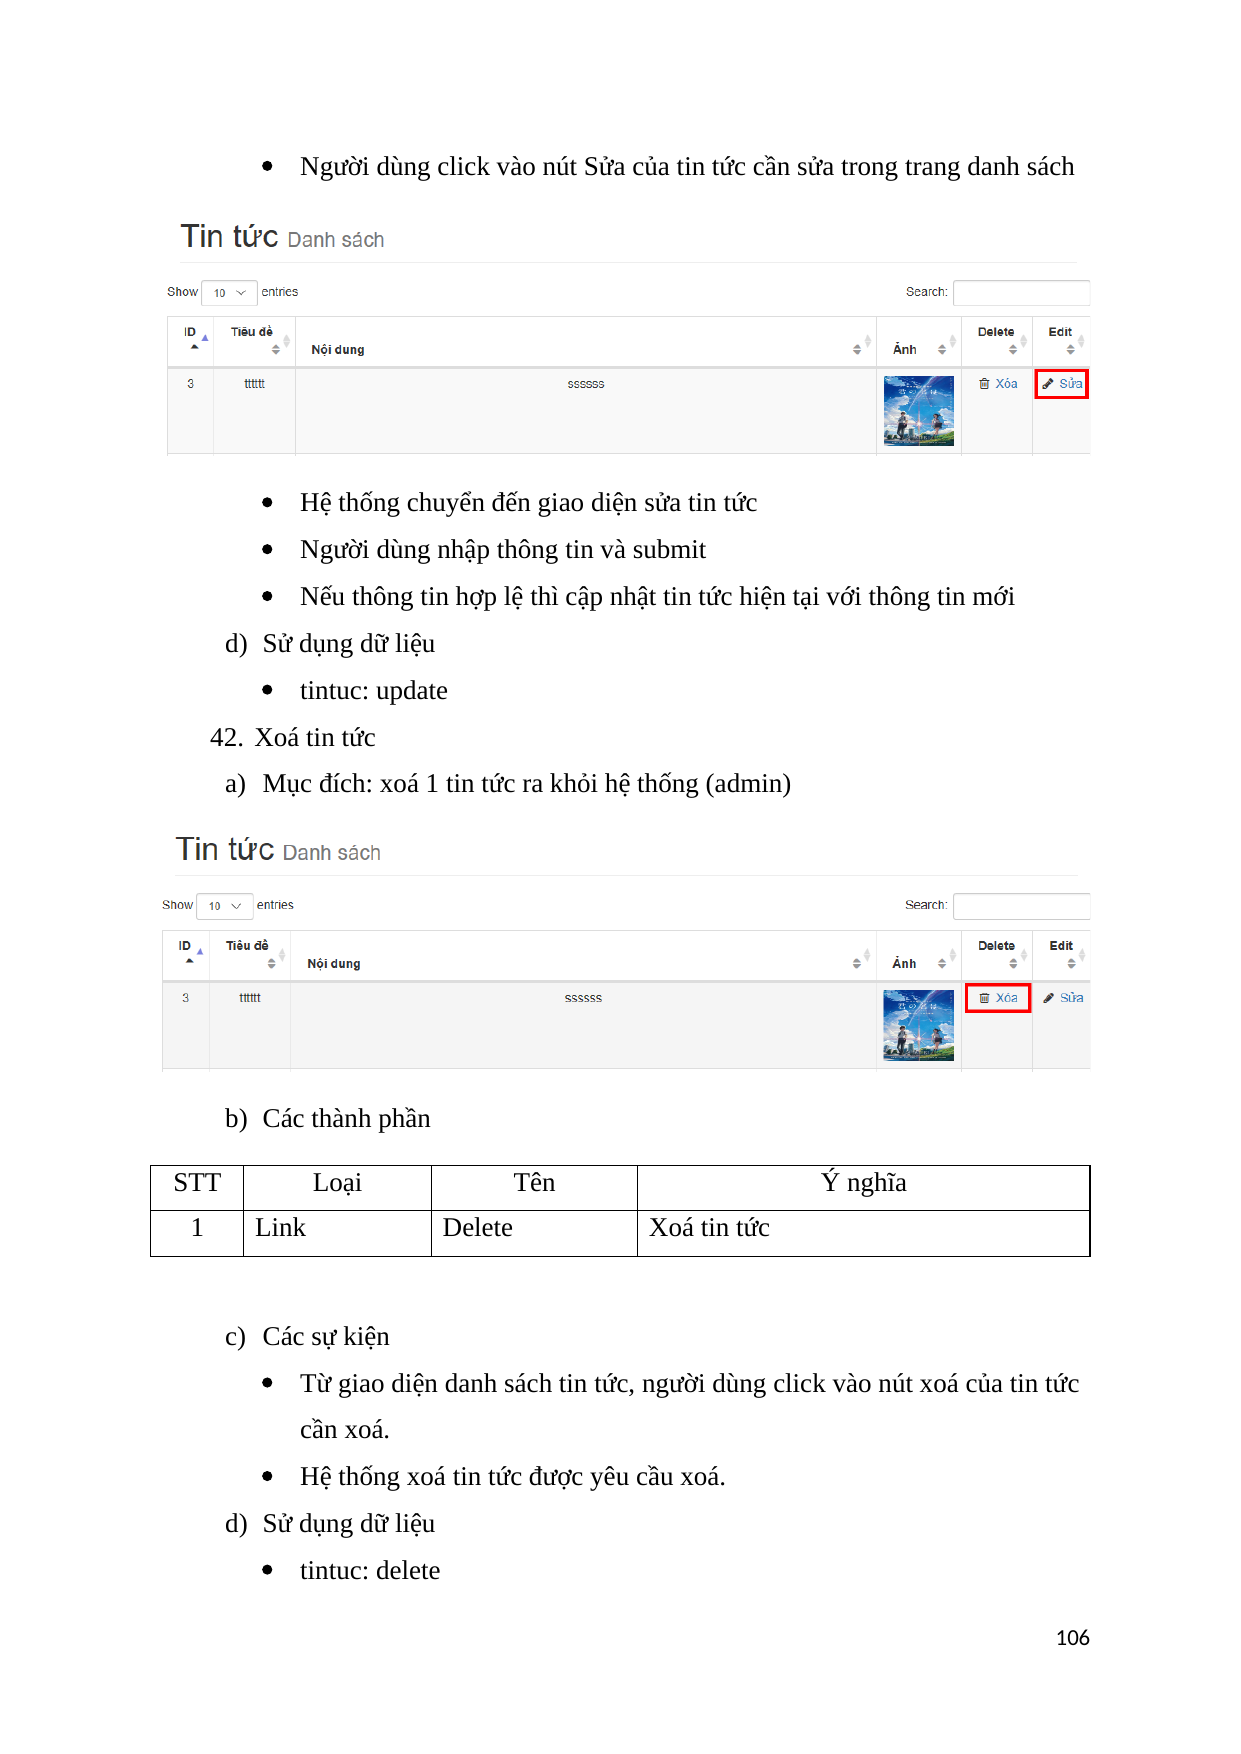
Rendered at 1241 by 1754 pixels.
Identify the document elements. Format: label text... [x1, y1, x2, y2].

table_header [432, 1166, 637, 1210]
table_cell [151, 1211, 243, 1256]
list Người dùng click vào nút Sửa của tin tức cần sửa trong trang danh sách [262, 150, 1090, 181]
list Sử dụng dữ liệu [225, 1507, 1090, 1538]
list Hệ thống xoá tin tức được yêu cầu xoá. [262, 1460, 1090, 1491]
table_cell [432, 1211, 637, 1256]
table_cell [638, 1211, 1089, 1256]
list Mục đích: xoá 1 tin tức ra khỏi hệ thống (admin) [225, 767, 1090, 798]
picture [150, 830, 1091, 1072]
list Nếu thông tin hợp lệ thì cập nhật tin tức hiện tại với thông tin mới [262, 580, 1090, 612]
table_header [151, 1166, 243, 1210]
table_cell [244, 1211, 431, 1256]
list Các thành phần [225, 1102, 1090, 1133]
list Các sự kiện [225, 1320, 1090, 1351]
list Hệ thống chuyển đến giao diện sửa tin tức [262, 487, 1090, 518]
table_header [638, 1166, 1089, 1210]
list Sử dụng dữ liệu [225, 627, 1090, 658]
list Xoá tin tức [210, 721, 1090, 752]
list tintuc: delete [262, 1554, 1090, 1585]
list Người dùng nhập thông tin và submit [262, 533, 1090, 565]
picture [150, 213, 1091, 456]
list Từ giao diện danh sách tin tức, người dùng click vào nút xoá của tin tức cần xoá. [262, 1367, 1090, 1445]
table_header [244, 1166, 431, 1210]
list tintuc: update [262, 674, 1090, 705]
